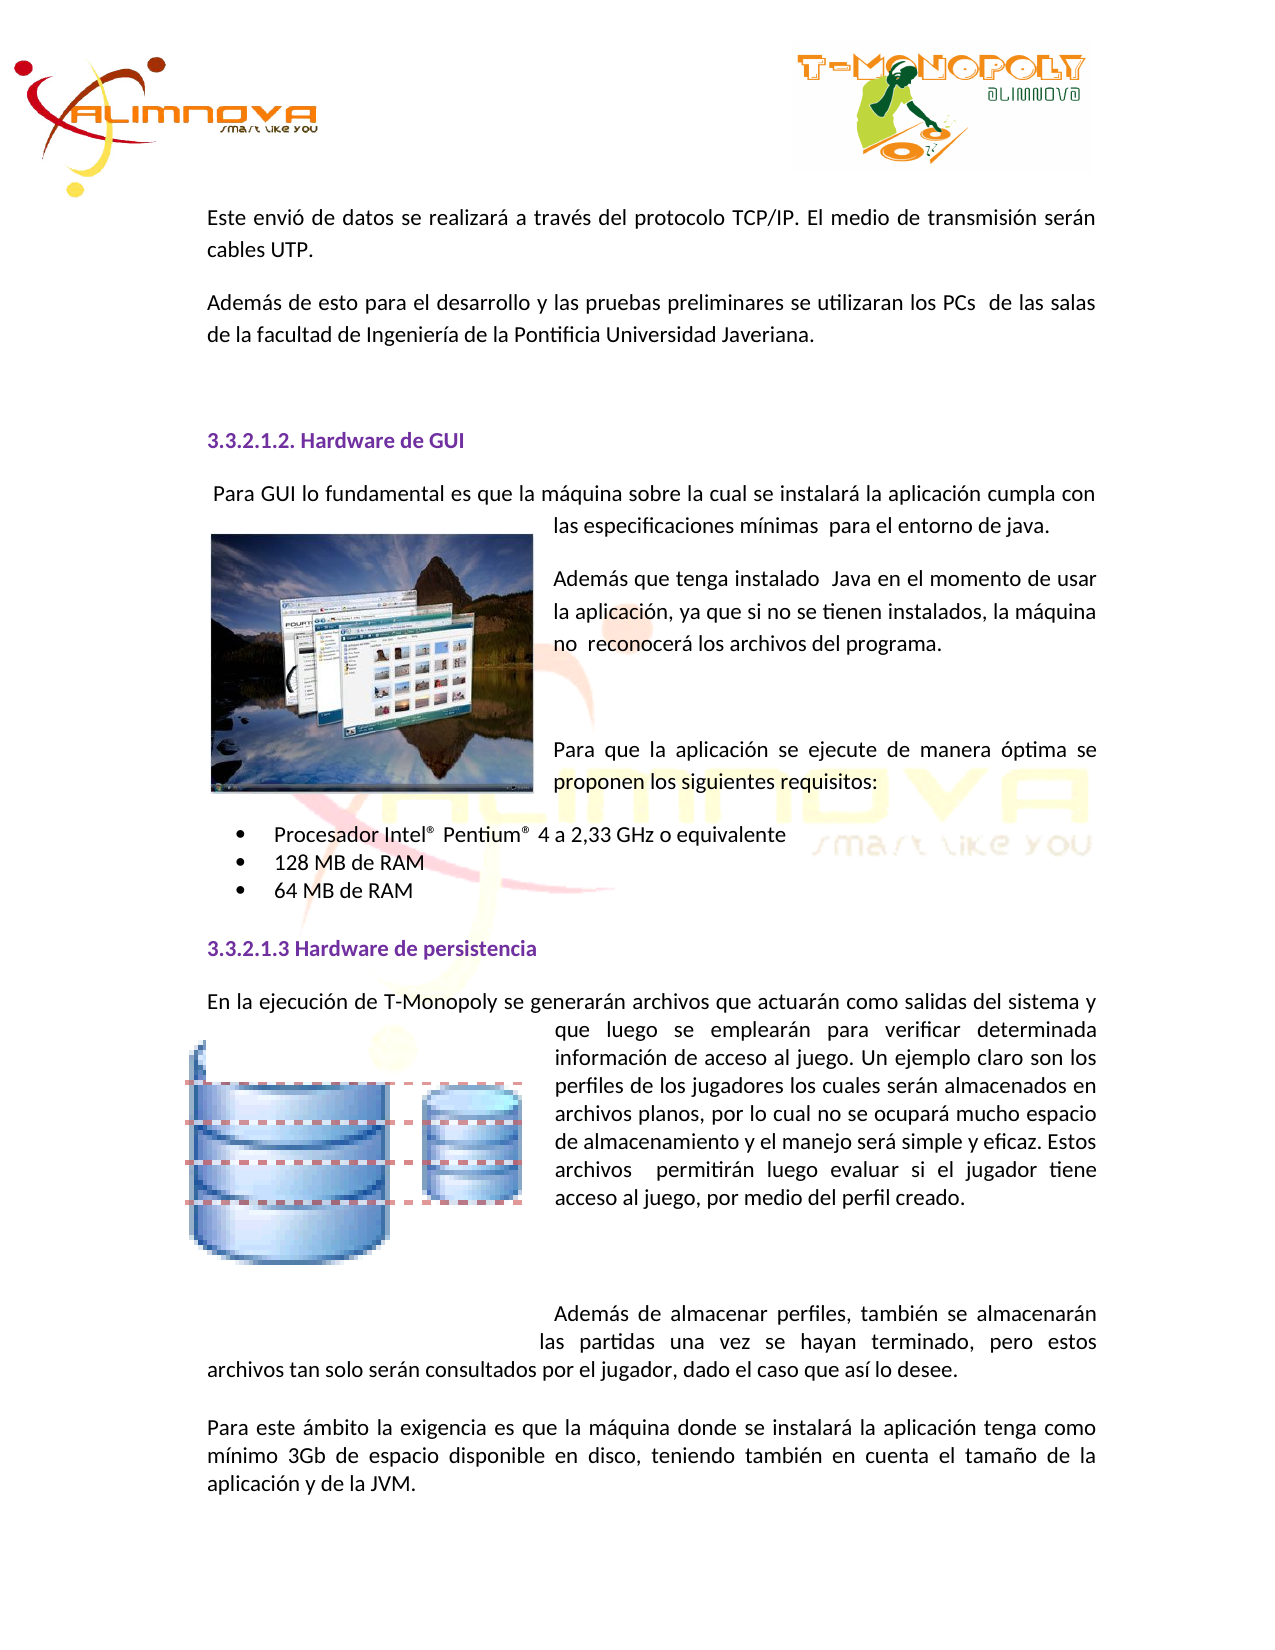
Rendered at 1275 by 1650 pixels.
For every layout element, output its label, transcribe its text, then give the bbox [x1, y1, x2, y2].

text Este envió de datos se realizará a través del protocolo TCP/IP. El medio de transmisión serán cables UTP. [207, 177, 1098, 263]
subtitle 3.3.2.1.3 Hardware de persistencia [207, 934, 1098, 962]
picture [10, 55, 319, 199]
subtitle 3.3.2.1.2. Hardware de GUI [207, 426, 1098, 454]
picture [209, 533, 535, 792]
text Además de almacenar perfiles, también se almacenarán las partidas una vez se hayan terminado, pero estos archivos tan solo serán consultados por el jugador, dado el caso que así lo desee. [207, 1299, 1098, 1383]
list 128 MB de RAM [236, 848, 1098, 876]
picture [176, 1021, 532, 1270]
list 64 MB de RAM [236, 876, 1098, 904]
text Para que la aplicación se ejecute de manera óptima se proponen los siguientes requisitos: [207, 735, 1098, 795]
text Además de esto para el desarrollo y las pruebas preliminares se utilizaran los PCs de las salas de la facultad de Ingeniería de la Pontificia Universidad Javeriana. [207, 288, 1098, 348]
list Procesador Intel® Pentium® 4 a 2,33 GHz o equivalente [236, 820, 1098, 848]
text Además que tenga instalado Java en el momento de usar la aplicación, ya que si no se tienen instalados, la máquina no reconocerá los archivos del programa. [535, 564, 1098, 657]
text Para este ámbito la exigencia es que la máquina donde se instalará la aplicación tenga como mínimo 3Gb de espacio disponible en disco, teniendo también en cuenta el tamaño de la aplicación y de la JVM. [207, 1413, 1098, 1498]
text Para GUI lo fundamental es que la máquina sobre la cual se instalará la aplicación cumpla con las especificaciones mínimas para el entorno de java. [207, 479, 1098, 539]
picture [792, 40, 1093, 173]
text En la ejecución de T-Monopoly se generarán archivos que actuarán como salidas del sistema y que luego se emplearán para verificar determinada información de acceso al juego. Un ejemplo claro son los perfiles de los jugadores los cuales serán almacenados en archivos planos, por lo cual no se ocupará mucho espacio de almacenamiento y el manejo será simple y eficaz. Estos archivos permitirán luego evaluar si el jugador tiene acceso al juego, por medio del perfil creado. [207, 987, 1098, 1211]
